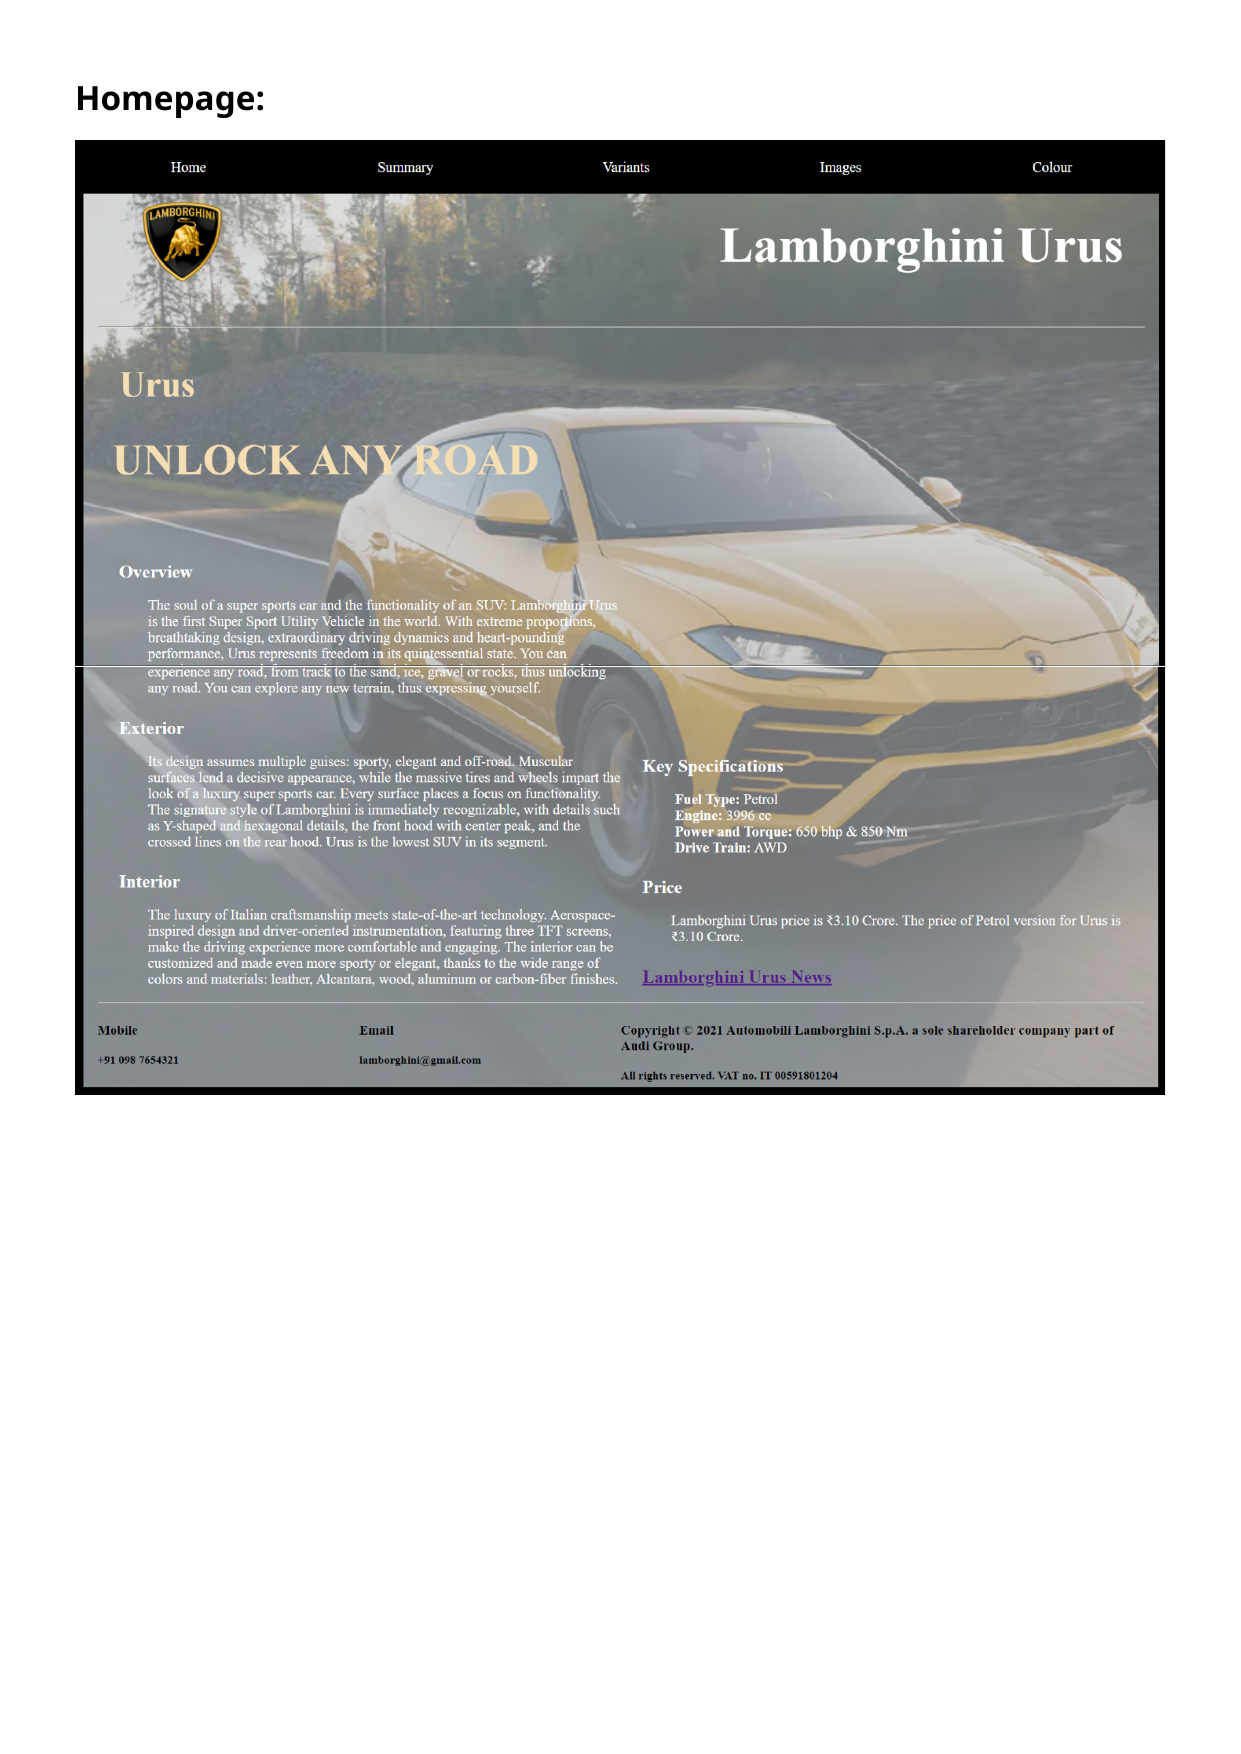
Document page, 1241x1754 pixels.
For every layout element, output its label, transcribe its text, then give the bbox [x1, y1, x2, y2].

picture [75, 667, 1166, 1095]
picture [75, 140, 1166, 666]
text Homepage: [75, 75, 1165, 120]
